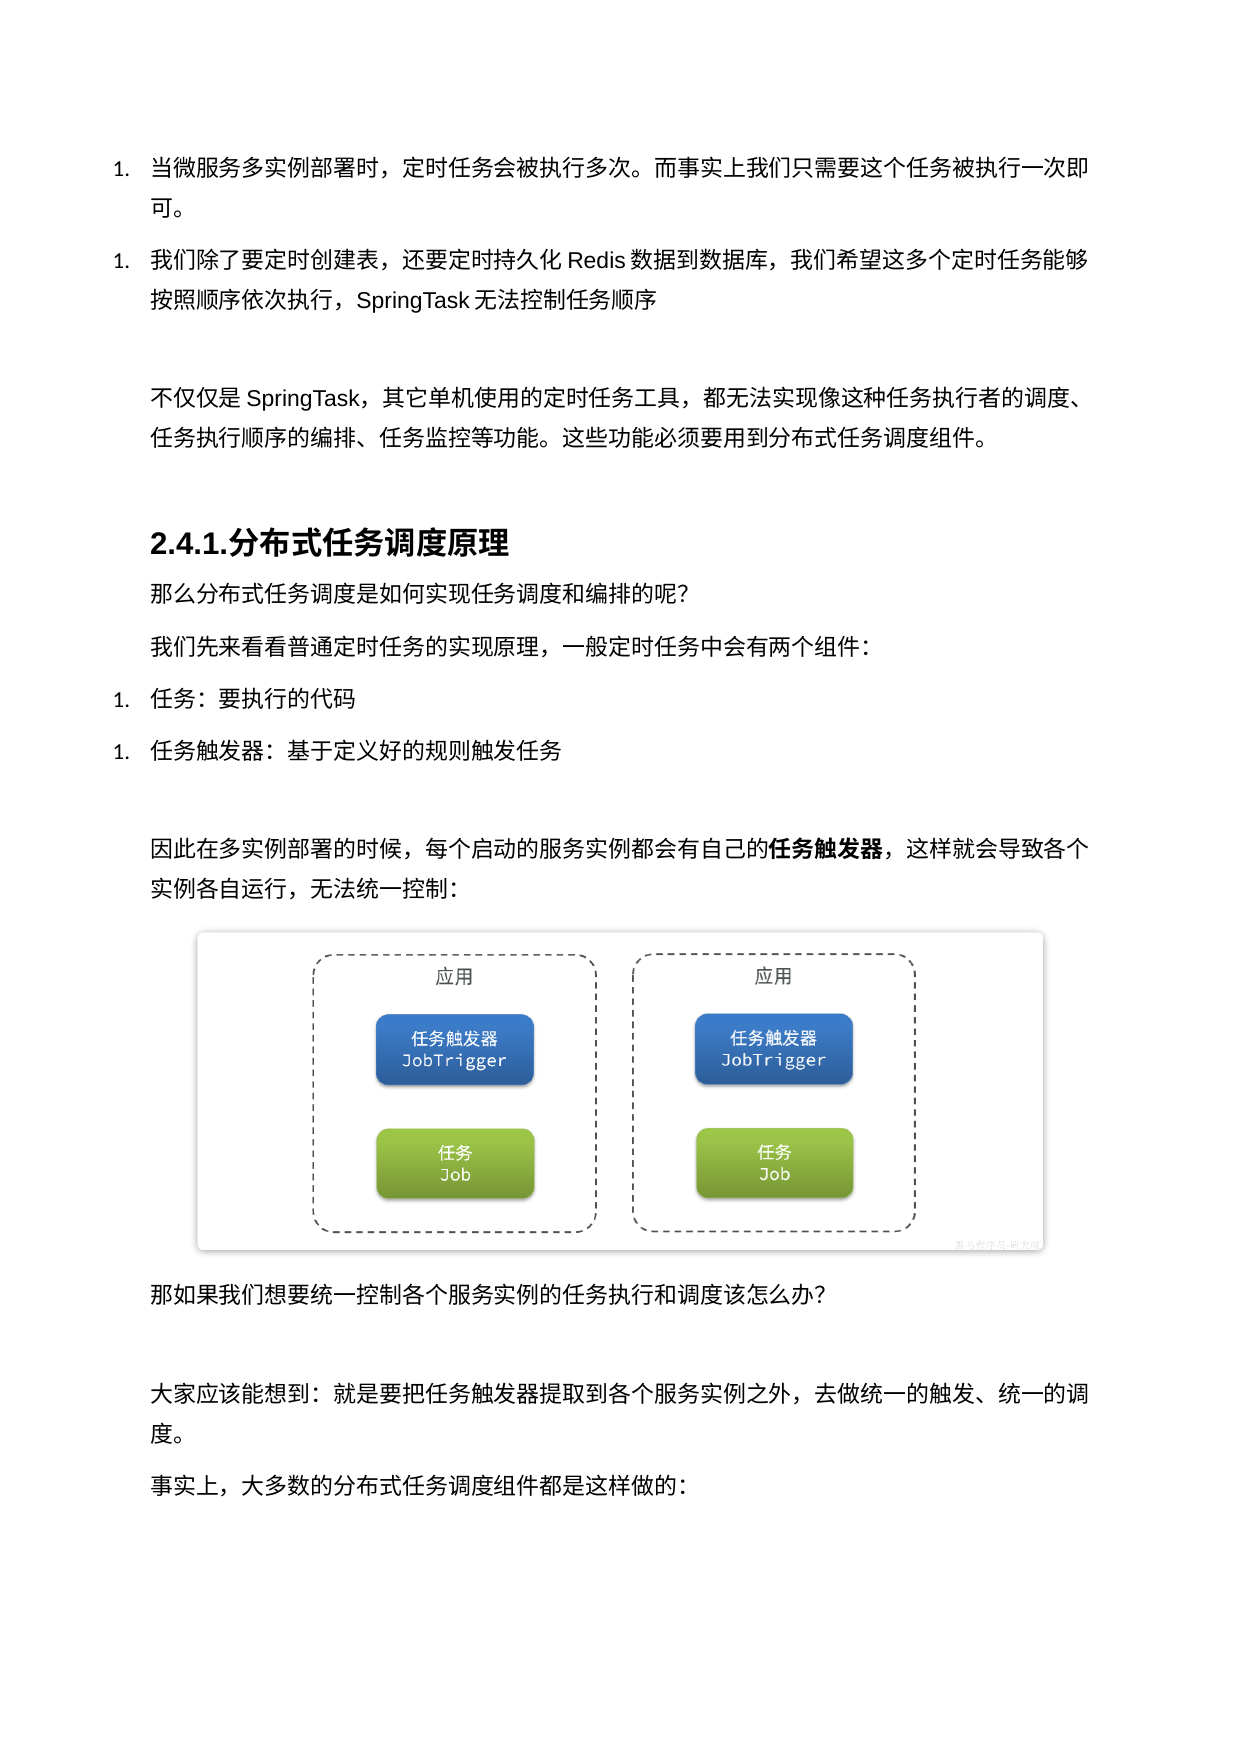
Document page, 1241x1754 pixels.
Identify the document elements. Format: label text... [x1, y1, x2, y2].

text 不仅仅是SpringTask，其它单机使用的定时任务工具，都无法实现像这种任务执行者的调度、任务执行顺序的编排、任务监控等功能。这些功能必须要用到分布式任务调度组件。 [150, 380, 1090, 453]
text 那么分布式任务调度是如何实现任务调度和编排的呢？ [150, 576, 1090, 609]
text 大家应该能想到：就是要把任务触发器提取到各个服务实例之外，去做统一的触发、统一的调度。 [150, 1376, 1090, 1449]
list 我们除了要定时创建表，还要定时持久化Redis数据到数据库，我们希望这多个定时任务能够按照顺序依次执行，SpringTask无法控制任务顺序 [112, 242, 1090, 315]
list 当微服务多实例部署时，定时任务会被执行多次。而事实上我们只需要这个任务被执行一次即可。 [112, 150, 1090, 223]
picture [188, 923, 1052, 1260]
list 任务：要执行的代码 [112, 681, 1090, 714]
text 我们先来看看普通定时任务的实现原理，一般定时任务中会有两个组件： [150, 628, 1090, 662]
text 因此在多实例部署的时候，每个启动的服务实例都会有自己的任务触发器，这样就会导致各个实例各自运行，无法统一控制： [150, 831, 1090, 904]
list 任务触发器：基于定义好的规则触发任务 [112, 733, 1090, 766]
text 那如果我们想要统一控制各个服务实例的任务执行和调度该怎么办？ [150, 1277, 1090, 1311]
text 事实上，大多数的分布式任务调度组件都是这样做的： [150, 1468, 1090, 1501]
